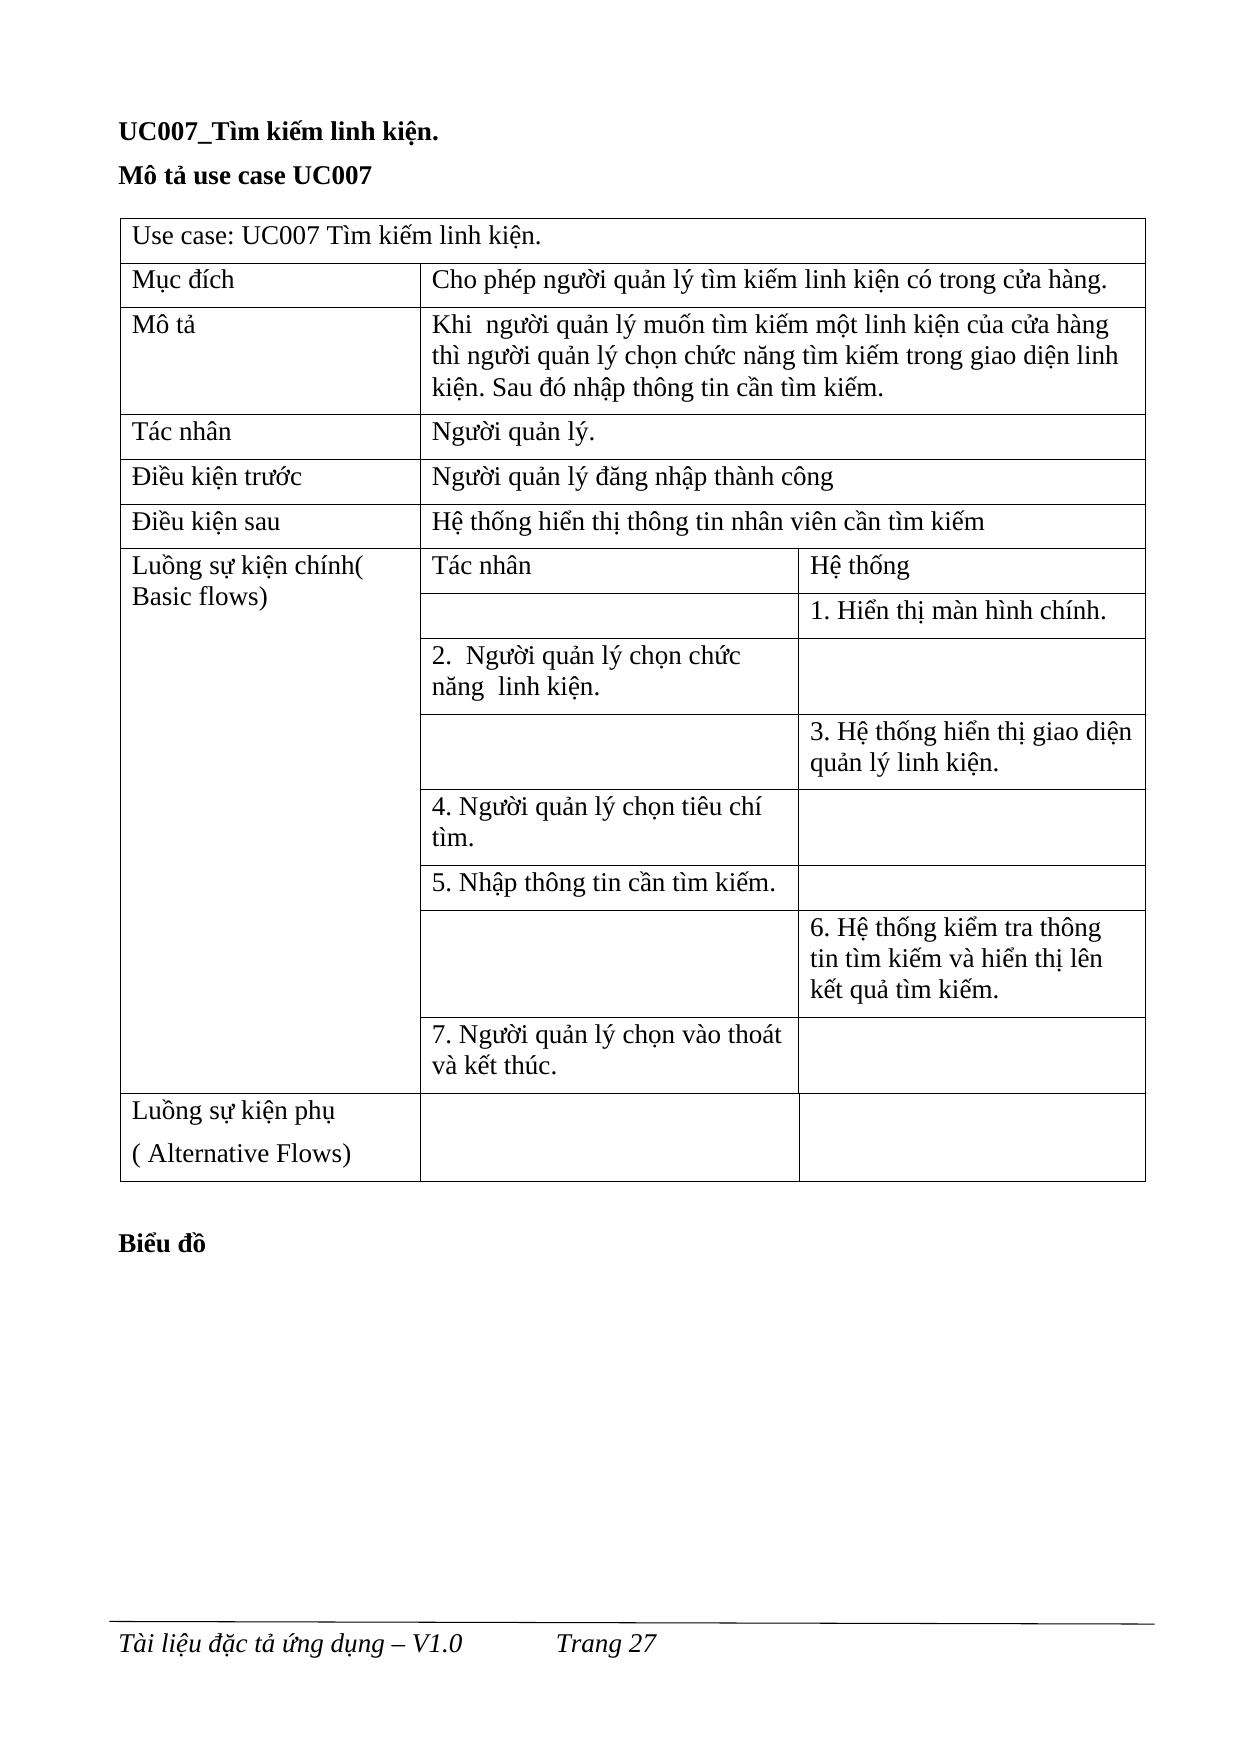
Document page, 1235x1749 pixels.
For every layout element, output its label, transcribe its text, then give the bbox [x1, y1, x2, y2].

table_cell [799, 866, 1145, 910]
table_cell Điều kiện trước [121, 460, 420, 504]
table_cell Luồng sự kiện chính( Basic flows) [121, 549, 420, 1093]
table_cell Mô tả [121, 308, 420, 414]
table_cell Hệ thống hiển thị thông tin nhân viên cần tìm kiếm [421, 505, 1145, 548]
table_cell [421, 715, 798, 789]
table_cell Người quản lý chọn vào thoát và kết thúc. [421, 1018, 798, 1093]
table_cell 3. Hệ thống hiển thị giao diện quản lý linh kiện. [799, 715, 1145, 789]
table_cell Hệ thống kiểm tra thông tin tìm kiếm và hiển thị lên kết quả tìm kiếm. [799, 911, 1145, 1017]
table_cell Hệ thống [799, 549, 1145, 593]
table_header Use case: UC007 Tìm kiếm linh kiện. [121, 219, 1145, 263]
table_cell [799, 639, 1145, 713]
table_cell Nhập thông tin cần tìm kiếm. [421, 866, 798, 910]
table_cell Người quản lý chọn tiêu chí tìm. [421, 790, 798, 865]
table_cell Tác nhân [121, 415, 420, 459]
table_cell Điều kiện sau [121, 505, 420, 548]
subtitle Biểu đồ [118, 1227, 1146, 1258]
table_cell [421, 1094, 799, 1181]
table_cell [421, 911, 798, 1017]
table_cell Người quản lý. [421, 415, 1145, 459]
subtitle Mô tả use case UC007 [118, 159, 1146, 190]
table_cell Khi người quản lý muốn tìm kiếm một linh kiện của cửa hàng thì người quản lý chọn chức năng tìm kiếm trong giao diện linh kiện. Sau đó nhập thông tin cần tìm kiếm. [421, 308, 1145, 414]
table_cell Tác nhân [421, 549, 798, 593]
table_cell Luồng sự kiện phụ ( Alternative Flows) [121, 1094, 420, 1181]
table_cell [800, 1094, 1145, 1181]
table_cell [799, 1018, 1145, 1093]
table_cell [799, 790, 1145, 865]
table_cell [421, 594, 798, 638]
table_cell 2. Người quản lý chọn chức năng linh kiện. [421, 639, 798, 713]
table_cell 1. Hiển thị màn hình chính. [799, 594, 1145, 638]
table_cell Người quản lý đăng nhập thành công [421, 460, 1145, 504]
table_cell Mục đích [121, 264, 420, 307]
table_cell Cho phép người quản lý tìm kiếm linh kiện có trong cửa hàng. [421, 264, 1145, 307]
subtitle UC007_Tìm kiếm linh kiện. [118, 115, 1146, 146]
